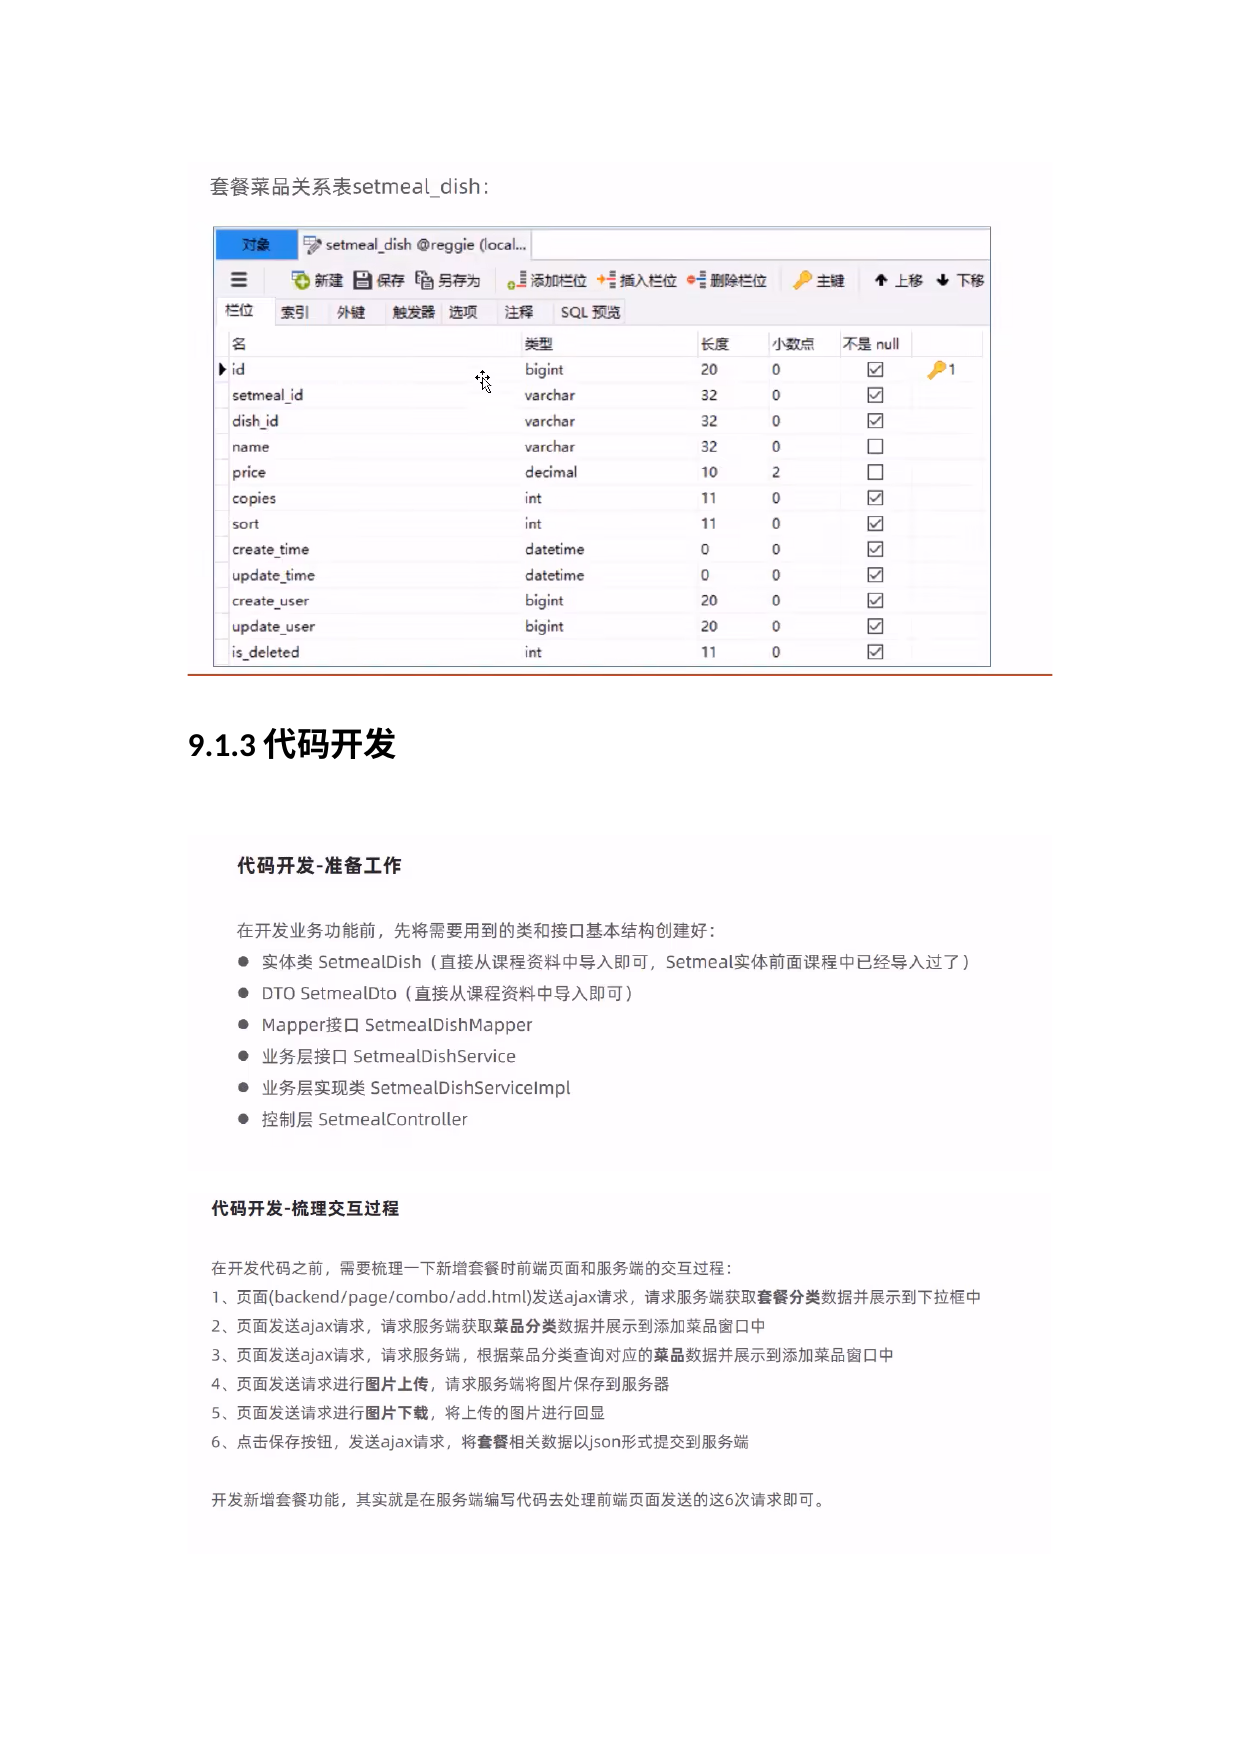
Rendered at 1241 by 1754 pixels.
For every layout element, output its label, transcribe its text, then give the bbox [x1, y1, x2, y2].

picture [187, 835, 1053, 1171]
subtitle 9.1.3 代码开发 [187, 709, 1053, 774]
picture [187, 1193, 1051, 1554]
picture [187, 162, 1053, 676]
